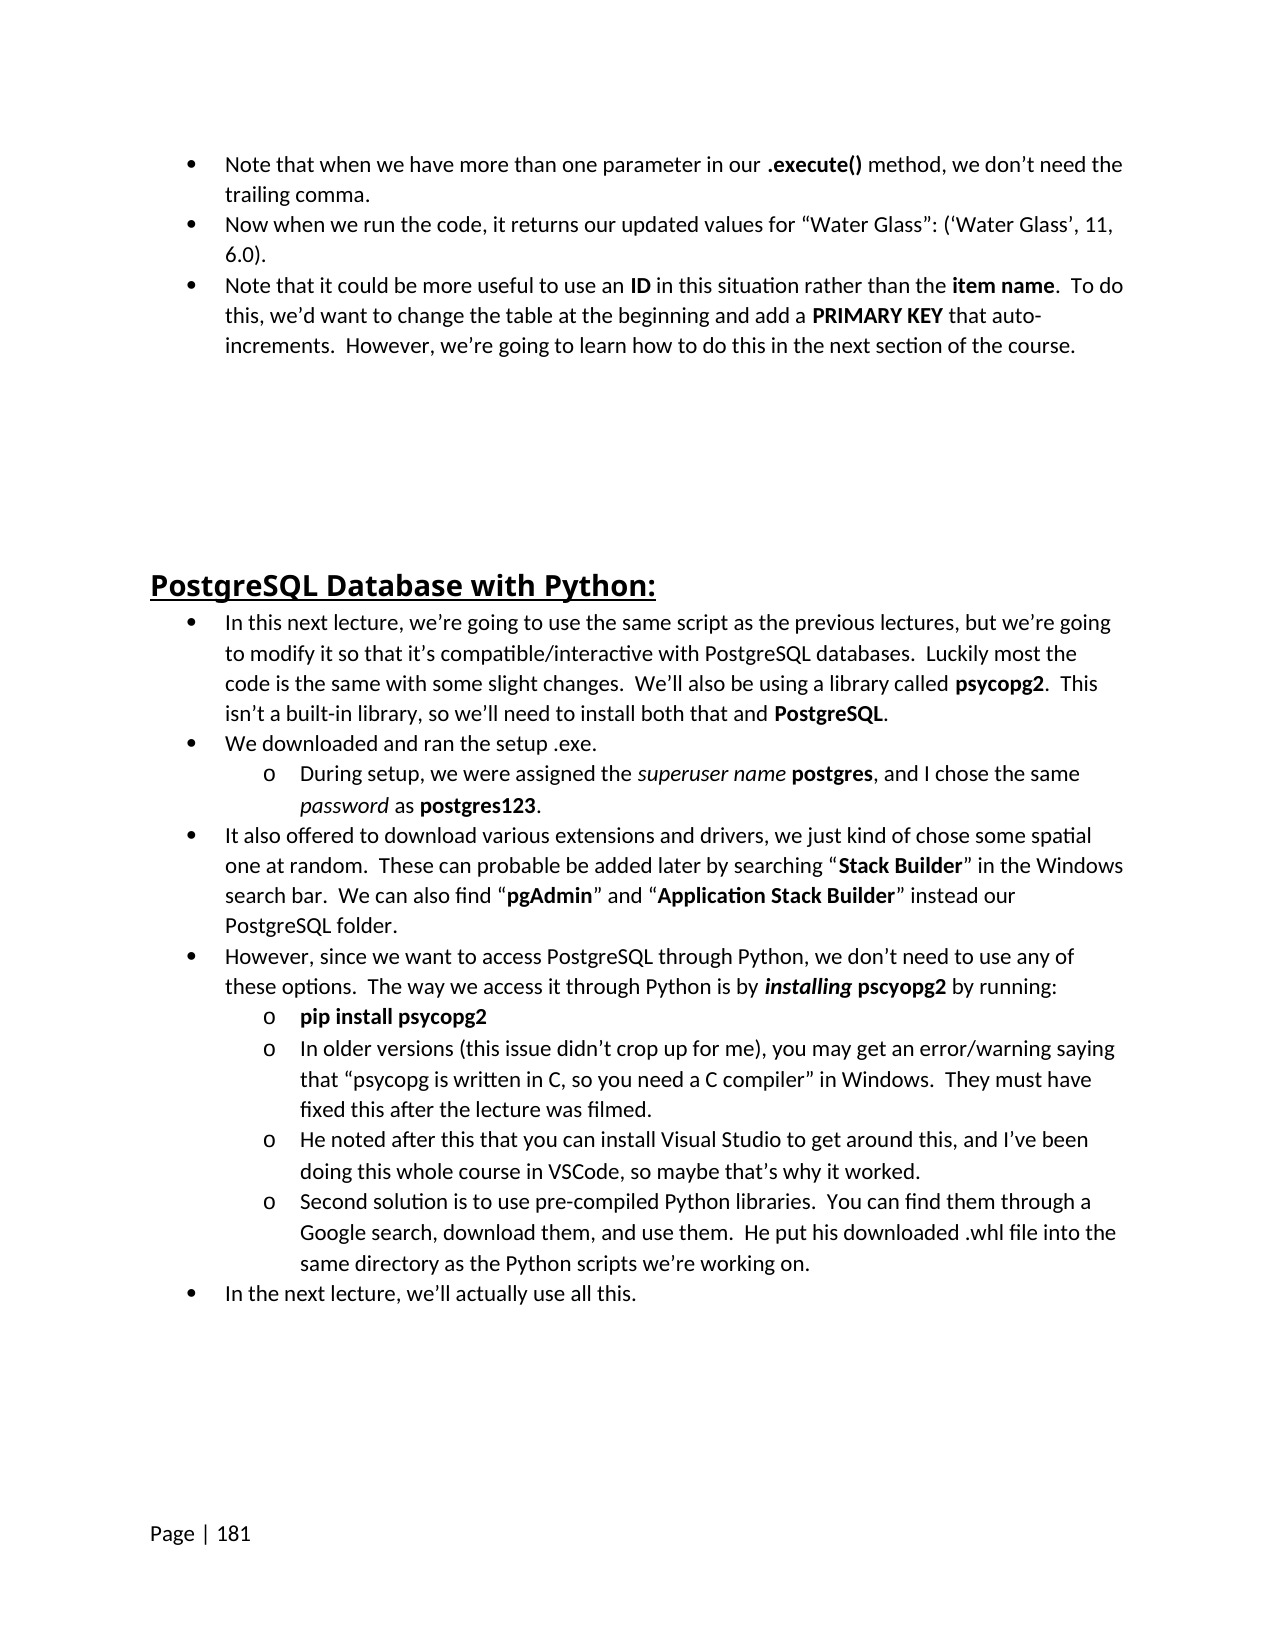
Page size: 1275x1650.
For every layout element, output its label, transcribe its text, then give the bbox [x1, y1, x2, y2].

list We downloaded and ran the setup .exe. [187, 729, 1125, 757]
list During setup, we were assigned the superuser name postgres, and I chose the same password as postgres123. [262, 759, 1125, 819]
list In this next lecture, we’re going to use the same script as the previous lectures, but we’re going to modify it so that it’s compatible/interactive with PostgreSQL databases. Luckily most the code is the same with some slight changes. We’ll also be using a library called psycopg2. This isn’t a built-in library, so we’ll need to install both that and PostgreSQL. [187, 608, 1125, 727]
list Now when we run the code, it returns our updated values for “Water Glass”: (‘Water Glass’, 11, 6.0). [187, 210, 1125, 269]
list He noted after this that you can install Visual Studio to get around this, and I’ve been doing this whole course in VSCode, so maybe that’s why it worked. [262, 1126, 1125, 1185]
list Note that it could be more useful to use an ID in this situation rather than the item name. To do this, we’d want to change the table at the beginning and add a PRIMARY KEY that auto-increments. However, we’re going to learn how to do this in the next section of the course. [187, 271, 1125, 359]
list Second solution is to use pre-compiled Python libraries. You can find them through a Google search, download them, and use them. He put his downloaded .whl file into the same directory as the Python scripts we’re working on. [262, 1187, 1125, 1277]
list pip install psycopg2 [262, 1002, 1125, 1031]
list In older versions (this issue didn’t crop up for me), you may get an error/warning saying that “psycopg is written in C, so you need a C compiler” in Windows. They must have fixed this after the lecture was filmed. [262, 1034, 1125, 1123]
subtitle PostgreSQL Database with Python: [150, 566, 1125, 605]
list It also offered to download various extensions and drivers, we just kind of chose some spatial one at random. These can probable be added later by searching “Stack Builder” in the Windows search bar. We can also find “pgAdmin” and “Application Stack Builder” instead our PostgreSQL folder. [187, 821, 1125, 940]
list Note that when we have more than one parameter in our .execute() method, we don’t need the trailing comma. [187, 150, 1125, 208]
list In the next lecture, we’ll actually use all this. [187, 1279, 1125, 1307]
list However, since we want to access PostgreSQL through Python, we don’t need to use any of these options. The way we access it through Python is by installing pscyopg2 by running: [187, 942, 1125, 1000]
